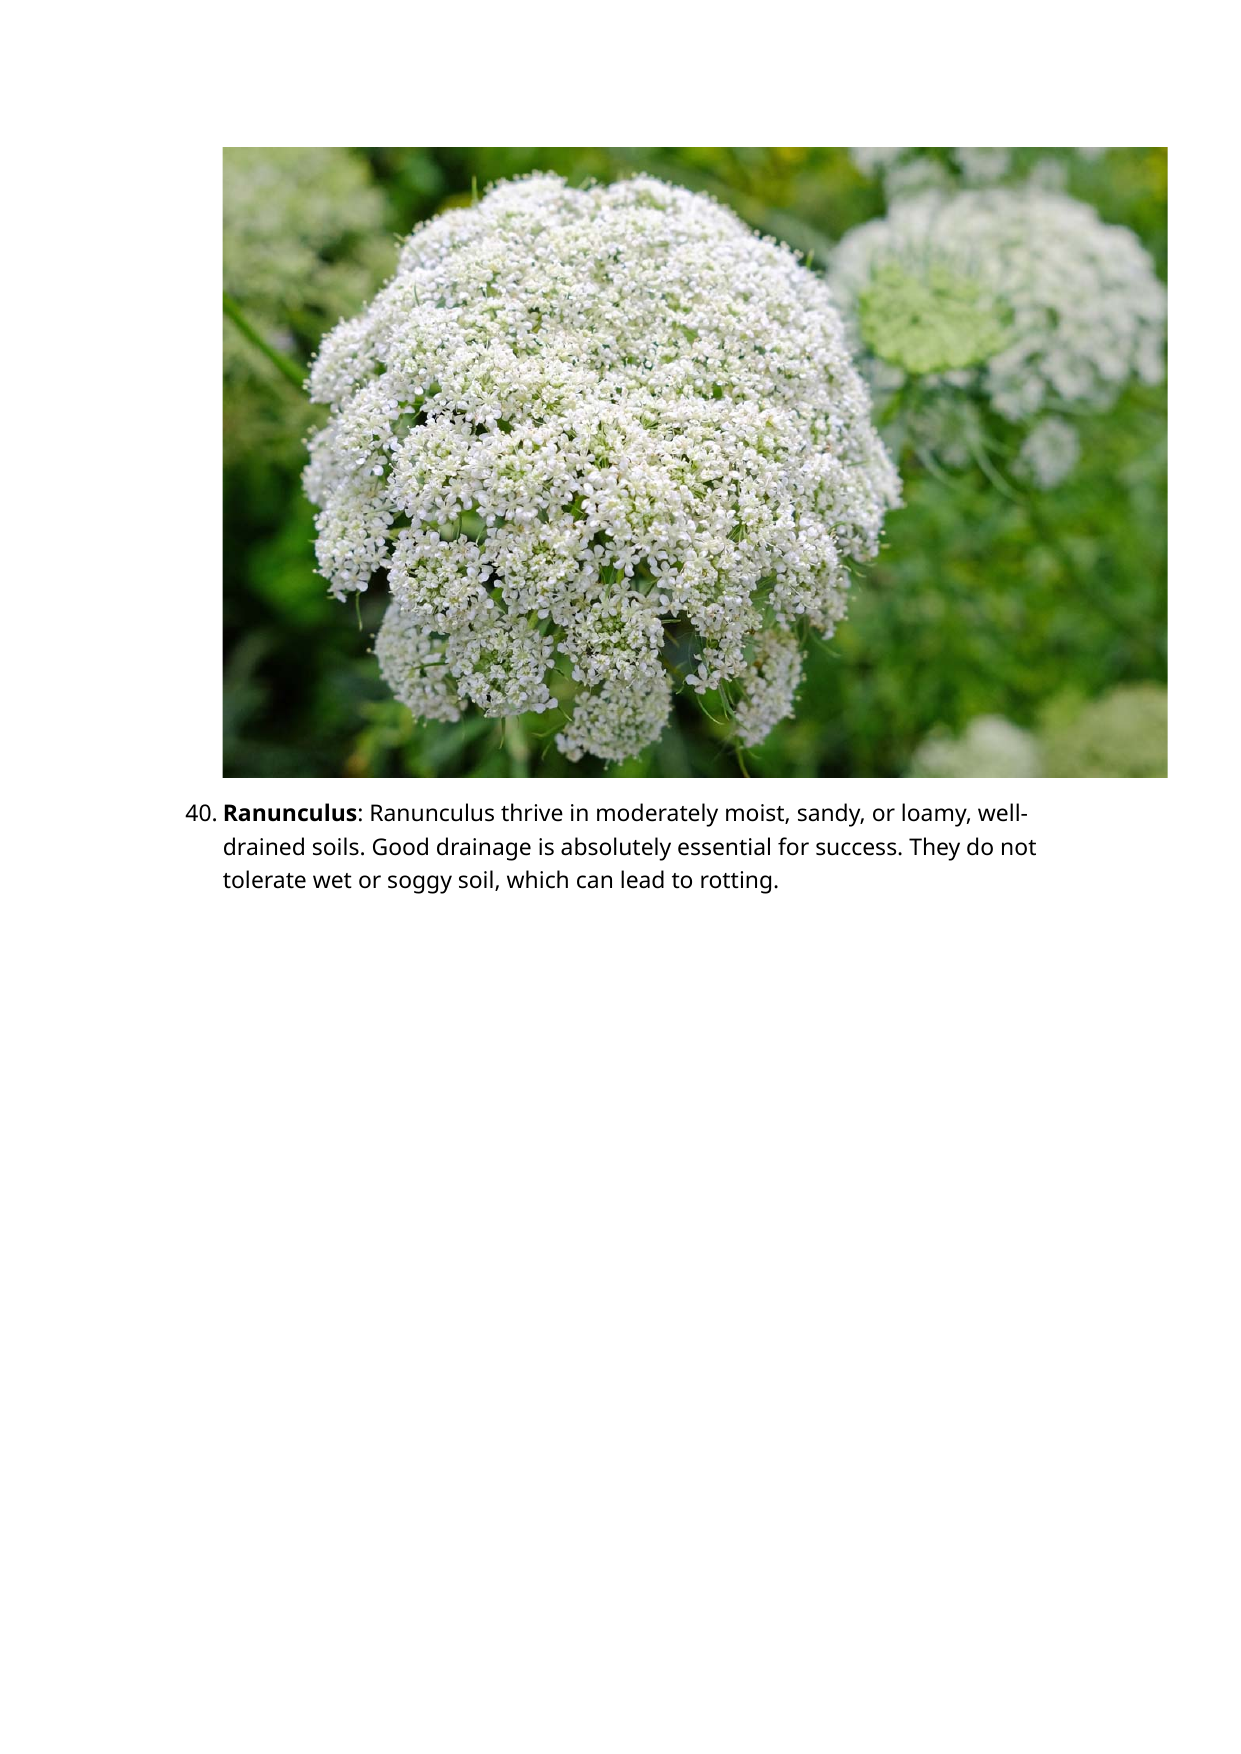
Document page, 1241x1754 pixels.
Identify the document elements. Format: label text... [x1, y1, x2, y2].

list Ranunculus: Ranunculus thrive in moderately moist, sandy, or loamy, well-drained soils. Good drainage is absolutely essential for success. They do not tolerate wet or soggy soil, which can lead to rotting. [185, 797, 1093, 896]
picture [222, 147, 1168, 778]
